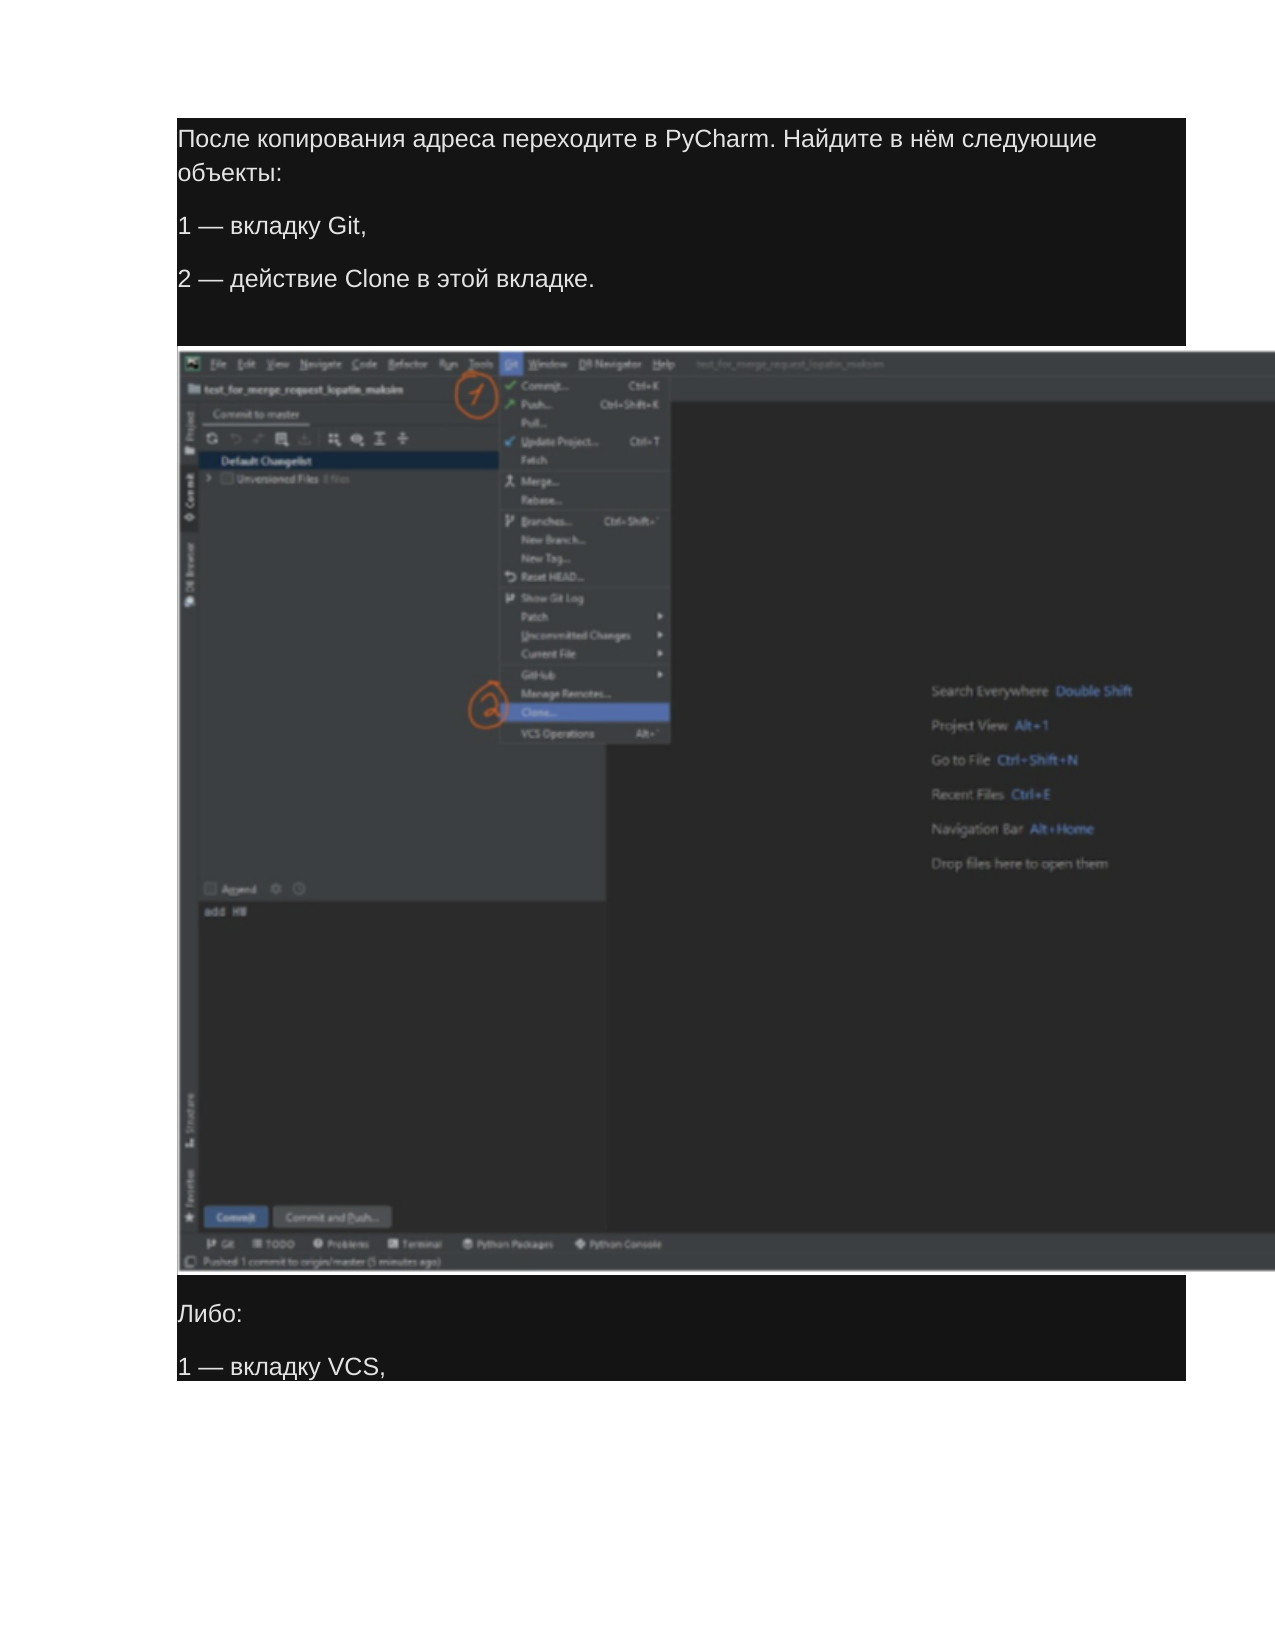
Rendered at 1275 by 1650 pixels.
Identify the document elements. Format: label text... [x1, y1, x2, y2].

text После копирования адреса переходите в PyCharm. Найдите в нём следующие объекты: [177, 118, 1186, 187]
text 1 — вкладку Git, [177, 206, 1186, 240]
picture [177, 346, 1275, 1275]
text Либо: [177, 1294, 1186, 1328]
text 2 — действие Clone в этой вкладке. [177, 259, 1186, 293]
text 1 — вкладку VCS, [177, 1347, 1186, 1381]
